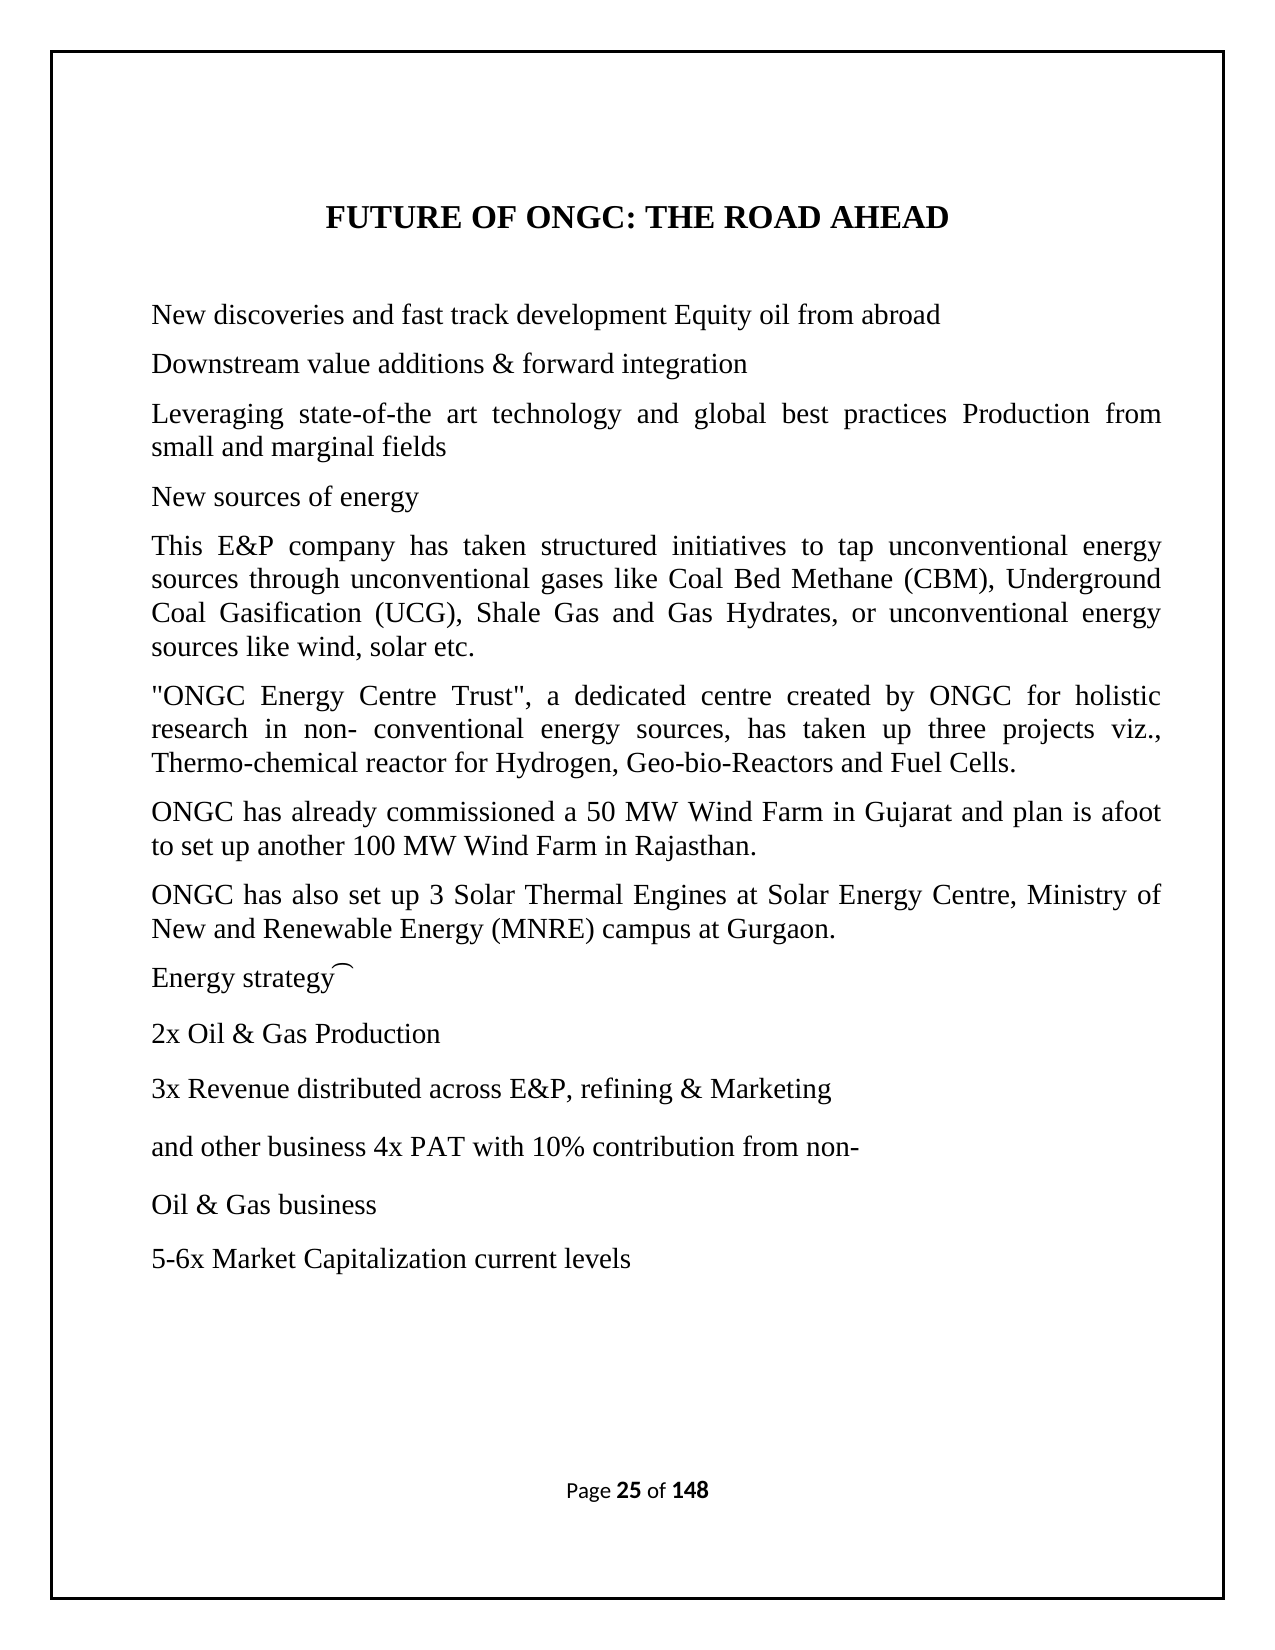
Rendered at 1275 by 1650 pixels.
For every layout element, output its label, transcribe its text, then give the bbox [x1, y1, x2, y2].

text 3x Revenue distributed across E&P, refining & Marketing and other business 4x PAT with 10% contribution from non-Oil & Gas business [151, 1071, 865, 1221]
text "ONGC Energy Centre Trust", a dedicated centre created by ONGC for holistic research in non- conventional energy sources, has taken up three projects viz., Thermo-chemical reactor for Hydrogen, Geo-bio-Reactors and Fuel Cells. [151, 678, 1162, 779]
text New discoveries and fast track development Equity oil from abroad [151, 297, 1162, 331]
text This E&P company has taken structured initiatives to tap unconventional energy sources through unconventional gases like Coal Bed Methane (CBM), Underground Coal Gasification (UCG), Shale Gas and Gas Hydrates, or unconventional energy sources like wind, solar etc. [151, 528, 1162, 662]
text Downstream value additions & forward integration [151, 346, 1162, 380]
text ONGC has already commissioned a 50 MW Wind Farm in Gujarat and plan is afoot to set up another 100 MW Wind Farm in Rajasthan. [151, 794, 1162, 862]
text Energy strategy ⁀ [151, 960, 1162, 994]
text 5-6x Market Capitalization current levels [151, 1246, 1162, 1274]
text Leveraging state-of-the art technology and global best practices Production from small and marginal fields [151, 396, 1162, 463]
text 2x Oil & Gas Production [151, 1016, 1162, 1050]
text FUTURE OF ONGC: THE ROAD AHEAD [112, 197, 1162, 236]
text New sources of energy [151, 479, 1162, 512]
text ONGC has also set up 3 Solar Thermal Engines at Solar Energy Centre, Ministry of New and Renewable Energy (MNRE) campus at Gurgaon. [151, 877, 1162, 944]
